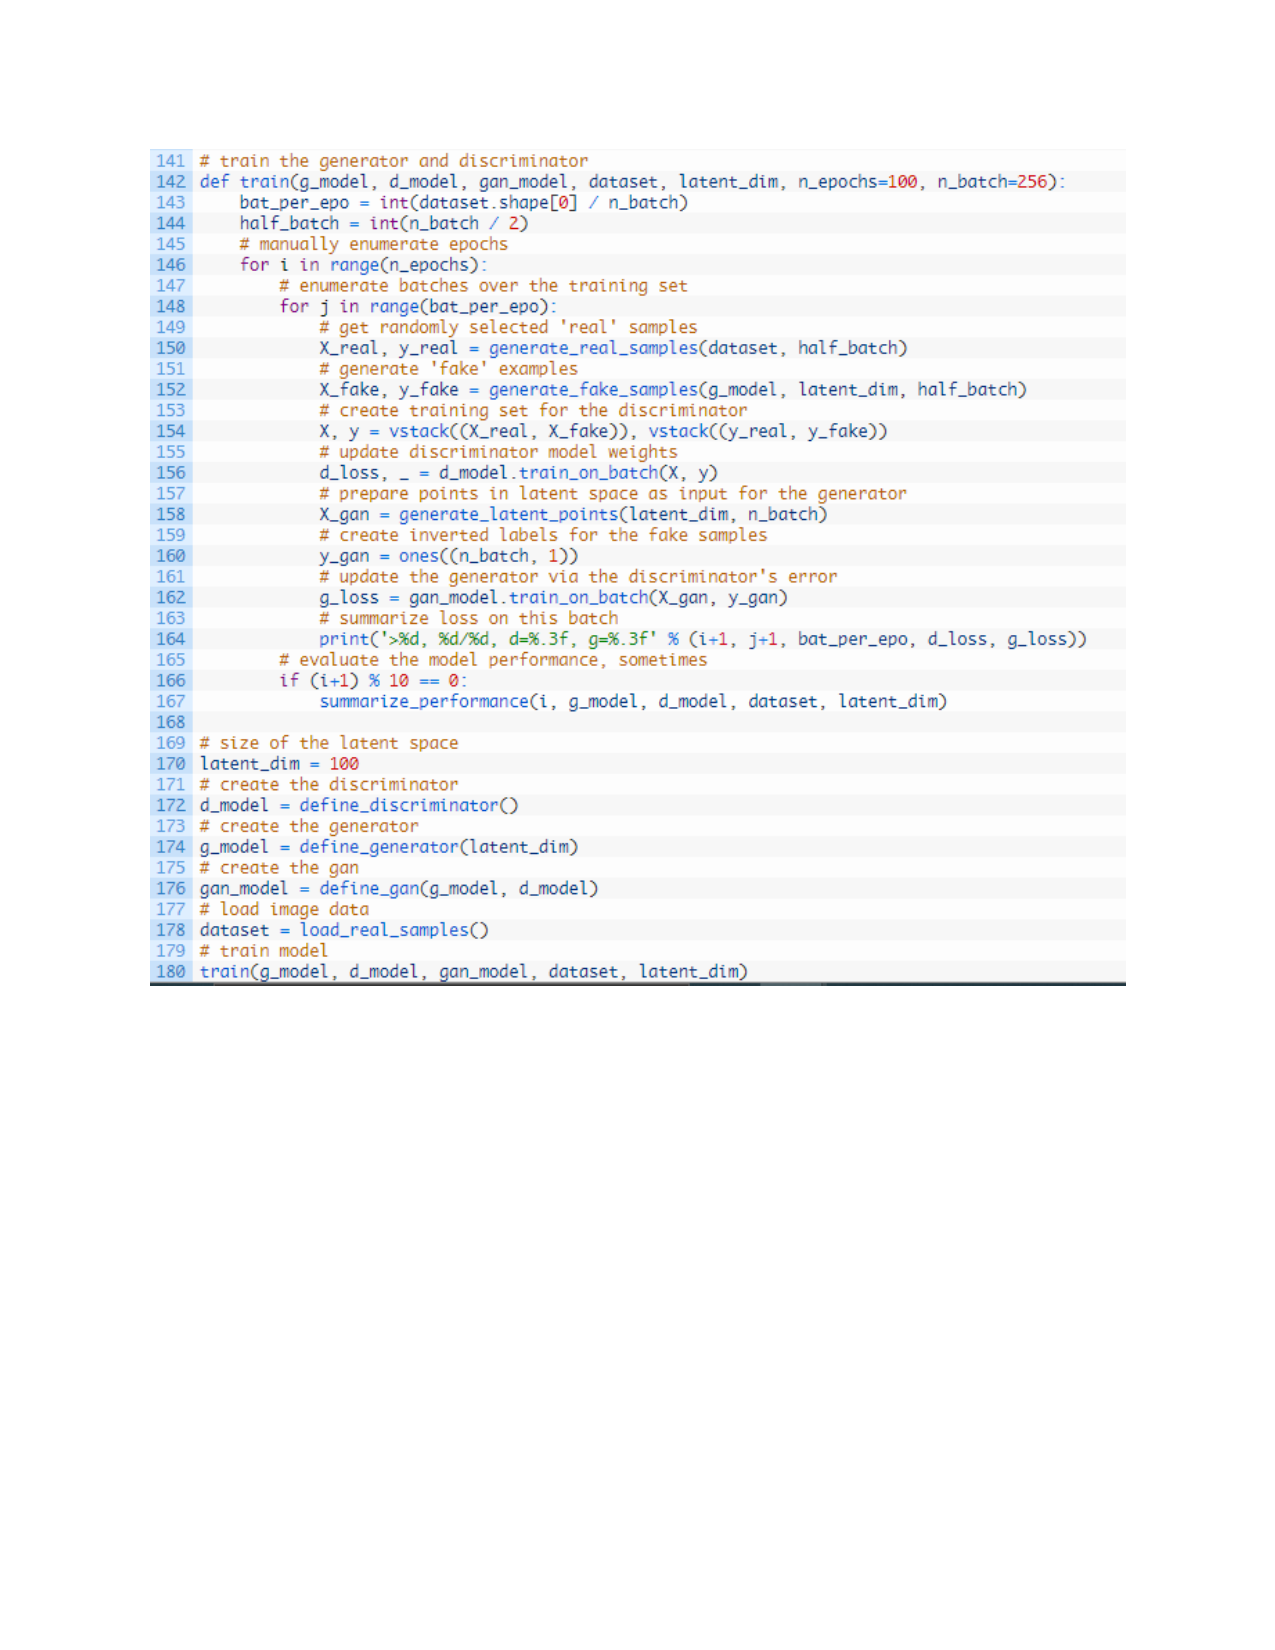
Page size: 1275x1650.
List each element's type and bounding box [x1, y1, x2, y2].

picture [150, 149, 1126, 986]
